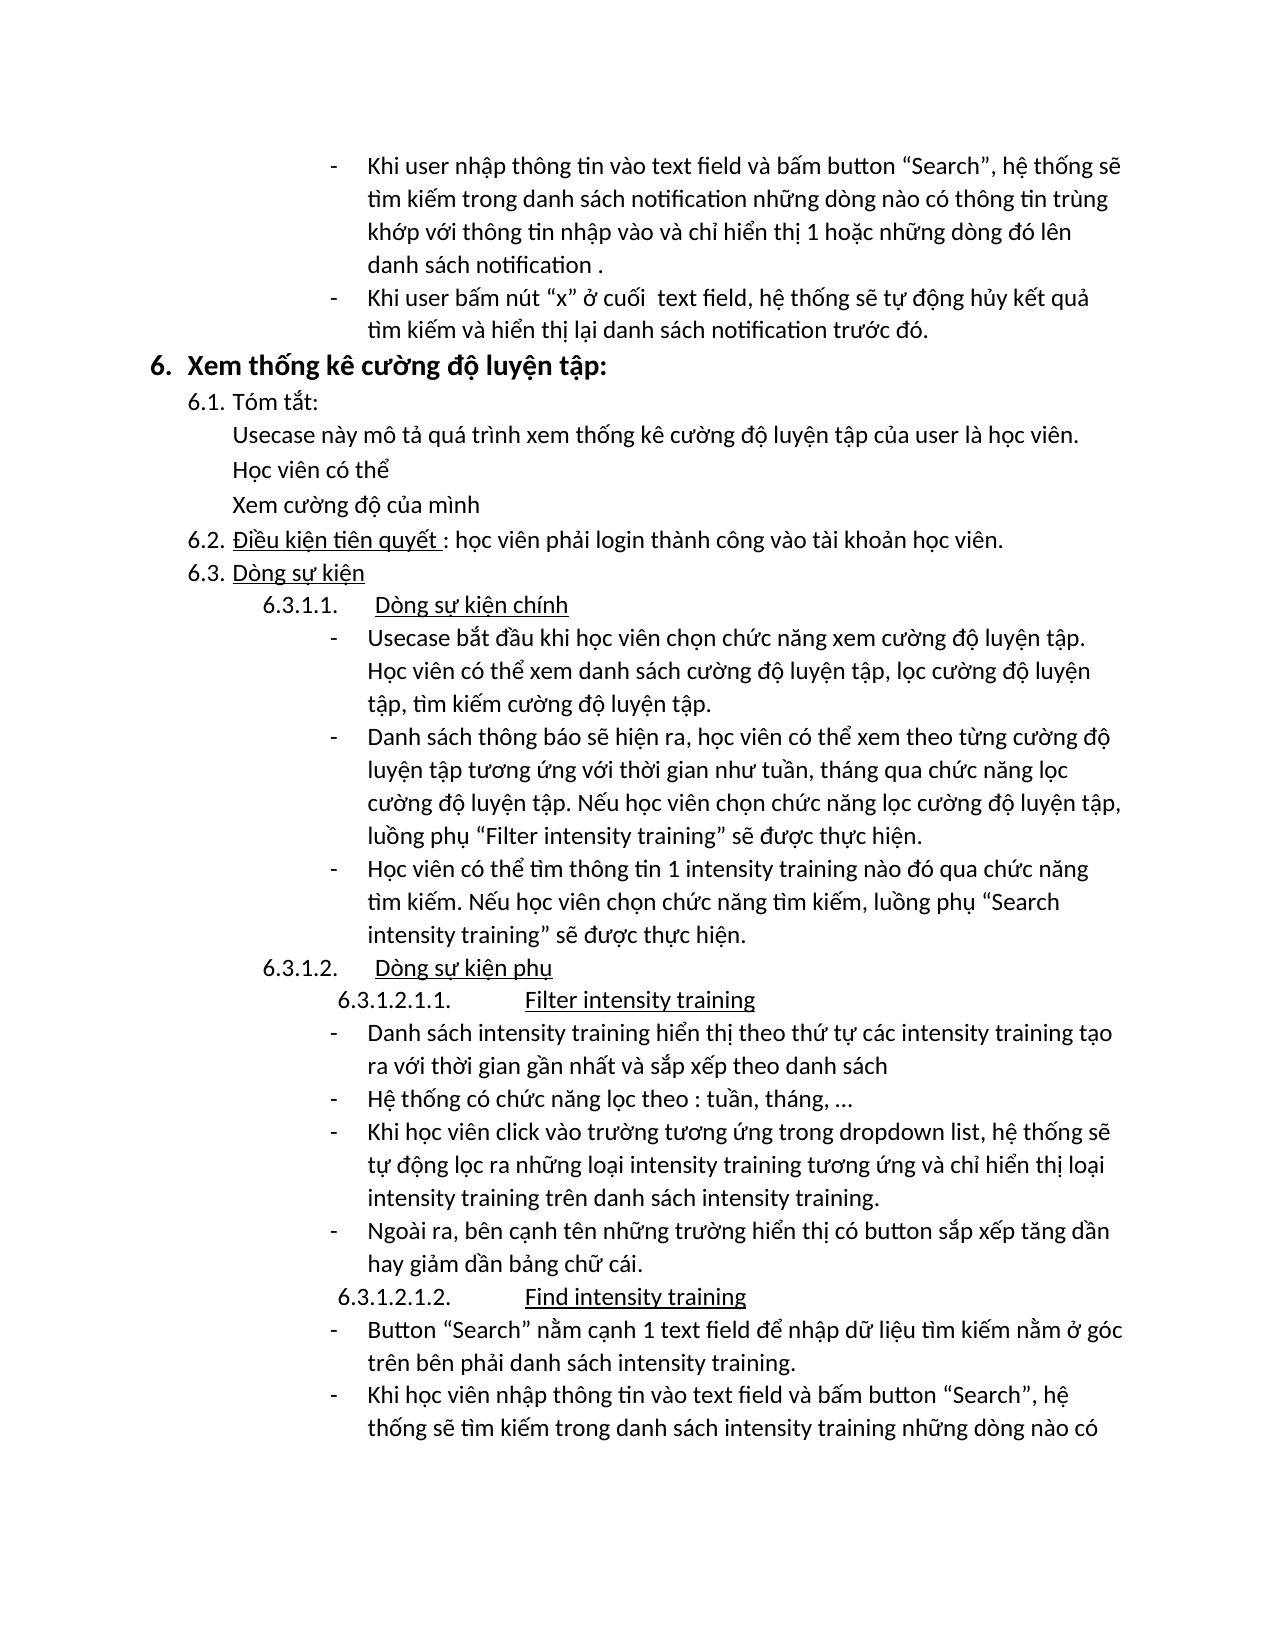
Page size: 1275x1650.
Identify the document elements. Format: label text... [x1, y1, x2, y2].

list Hệ thống có chức năng lọc theo : tuần, tháng, … [330, 1083, 1125, 1114]
list Khi user nhập thông tin vào text field và bấm button “Search”, hệ thống sẽ tìm kiếm trong danh sách notification những dòng nào có thông tin trùng khớp với thông tin nhập vào và chỉ hiển thị 1 hoặc những dòng đó lên danh sách notification . [330, 150, 1125, 279]
list Xem cường độ của mình [232, 489, 1125, 519]
list Filter intensity training [337, 985, 1125, 1015]
list Usecase này mô tả quá trình xem thống kê cường độ luyện tập của user là học viên. Học viên có thể [232, 419, 1125, 484]
list Dòng sự kiện chính [262, 590, 1125, 620]
list Khi user bấm nút “x” ở cuối text field, hệ thống sẽ tự động hủy kết quả tìm kiếm và hiển thị lại danh sách notification trước đó. [330, 282, 1125, 345]
list Danh sách intensity training hiển thị theo thứ tự các intensity training tạo ra với thời gian gần nhất và sắp xếp theo danh sách [330, 1018, 1125, 1081]
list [330, 1380, 1125, 1443]
list Danh sách thông báo sẽ hiện ra, học viên có thể xem theo từng cường độ luyện tập tương ứng với thời gian như tuần, tháng qua chức năng lọc cường độ luyện tập. Nếu học viên chọn chức năng lọc cường độ luyện tập, luồng phụ “Filter intensity training” sẽ được thực hiện. [330, 721, 1125, 851]
list Dòng sự kiện [187, 557, 1125, 587]
list Button “Search” nằm cạnh 1 text field để nhập dữ liệu tìm kiếm nằm ở góc trên bên phải danh sách intensity training. [330, 1314, 1125, 1377]
list Dòng sự kiện phụ [262, 952, 1125, 982]
list Tóm tắt: [187, 386, 1125, 416]
list Ngoài ra, bên cạnh tên những trường hiển thị có button sắp xếp tăng dần hay giảm dần bảng chữ cái. [330, 1215, 1125, 1278]
list Xem thống kê cường độ luyện tập: [150, 347, 1125, 383]
list Điều kiện tiên quyết : học viên phải login thành công vào tài khoản học viên. [187, 524, 1125, 554]
list Find intensity training [337, 1281, 1125, 1311]
list Usecase bắt đầu khi học viên chọn chức năng xem cường độ luyện tập. Học viên có thể xem danh sách cường độ luyện tập, lọc cường độ luyện tập, tìm kiếm cường độ luyện tập. [330, 623, 1125, 719]
list Học viên có thể tìm thông tin 1 intensity training nào đó qua chức năng tìm kiếm. Nếu học viên chọn chức năng tìm kiếm, luồng phụ “Search intensity training” sẽ được thực hiện. [330, 853, 1125, 949]
list Khi học viên click vào trường tương ứng trong dropdown list, hệ thống sẽ tự động lọc ra những loại intensity training tương ứng và chỉ hiển thị loại intensity training trên danh sách intensity training. [330, 1116, 1125, 1213]
